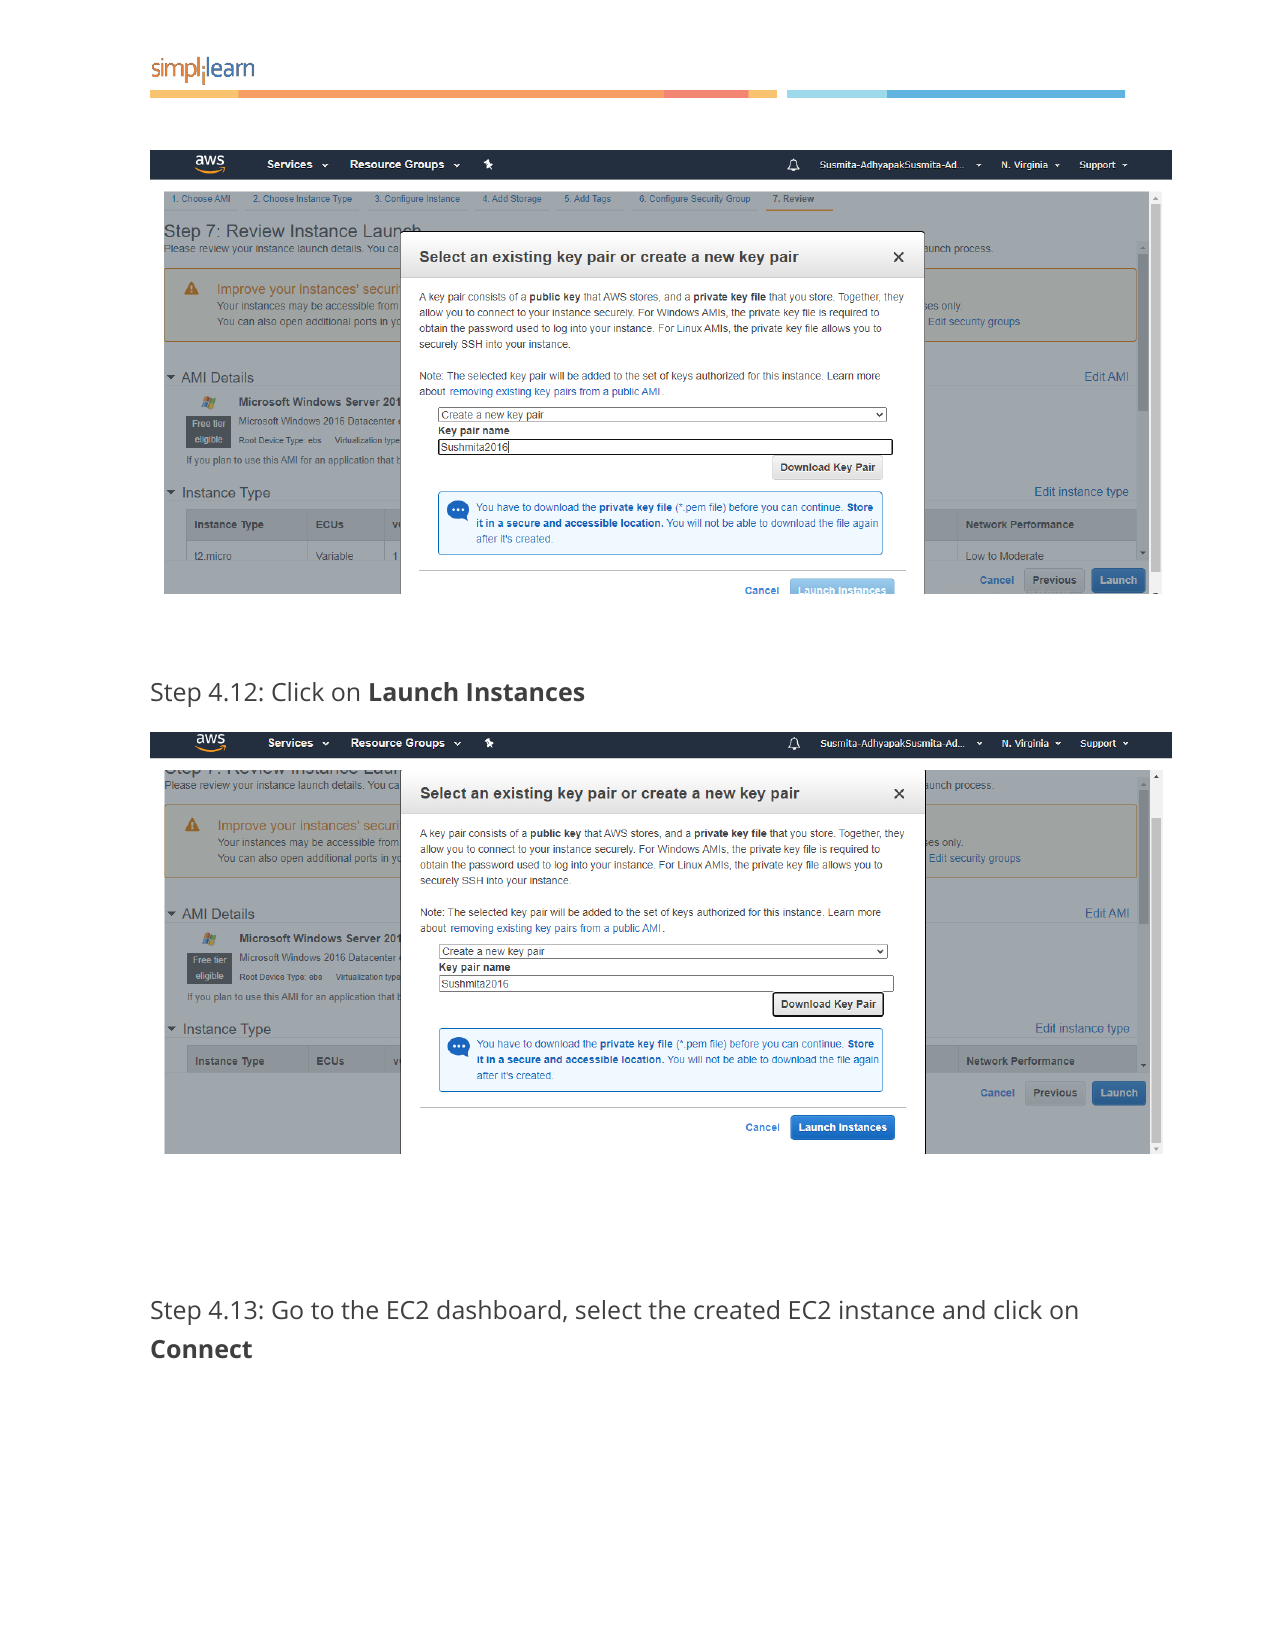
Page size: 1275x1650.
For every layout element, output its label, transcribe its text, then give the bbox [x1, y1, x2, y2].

picture [150, 52, 1125, 98]
text Step 4.13: Go to the EC2 dashboard, select the created EC2 instance and click on Connect [150, 1293, 1143, 1366]
picture [150, 732, 1172, 1154]
picture [150, 150, 1172, 594]
text Step 4.12: Click on Launch Instances [150, 675, 1143, 709]
